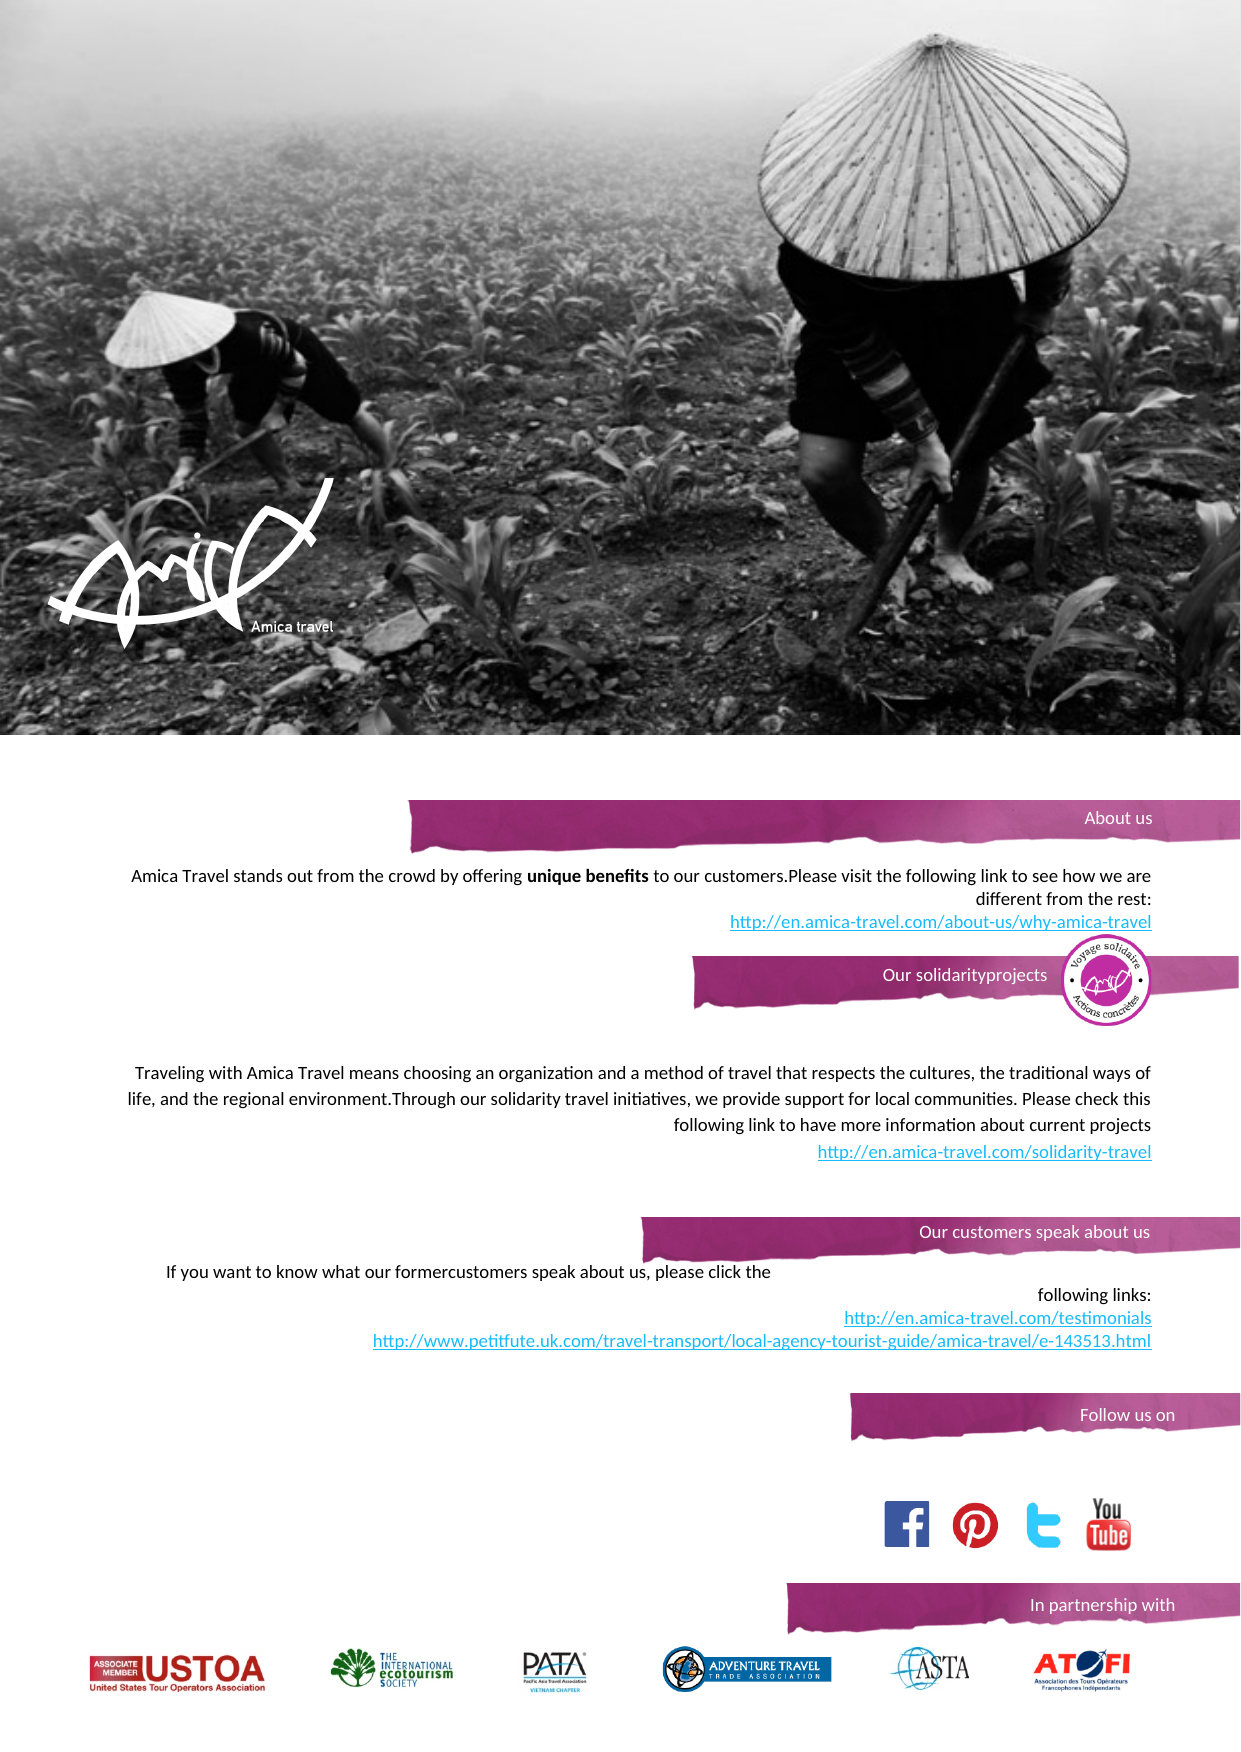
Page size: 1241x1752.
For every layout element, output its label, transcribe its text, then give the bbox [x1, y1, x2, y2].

text http://en.amica-travel.com/solidarity-travel [121, 1140, 1152, 1163]
picture [679, 934, 1239, 1026]
text http://www.petitfute.uk.com/travel-transport/local-agency-tourist-guide/amica-travel/e-143513.html [121, 1329, 1152, 1352]
picture [517, 1648, 591, 1697]
picture [330, 1648, 453, 1689]
picture [945, 1495, 1005, 1555]
picture [625, 1217, 1241, 1276]
picture [86, 1649, 269, 1692]
picture [1020, 1496, 1067, 1554]
picture [840, 1393, 1241, 1454]
text If you want to know what our formercustomers speak about us, please click the following links: [121, 1260, 1152, 1306]
picture [1083, 1497, 1134, 1553]
text Amica Travel stands out from the crowd by offering unique benefits to our customers.Please visit the following link to see how we are different from the rest: [121, 864, 1152, 910]
text http://en.amica-travel.com/testimonials [121, 1306, 1152, 1329]
picture [884, 1501, 930, 1547]
picture [662, 1583, 1241, 1699]
text Traveling with Amica Travel means choosing an organization and a method of travel that respects the cultures, the traditional ways of life, and the regional environment.Through our solidarity travel initiatives, we provide support for local communities. Please check this following link to have more information about current projects [121, 1061, 1152, 1137]
picture [384, 800, 1241, 868]
picture [0, 0, 1241, 735]
text http://en.amica-travel.com/about-us/why-amica-travel [121, 910, 1152, 933]
